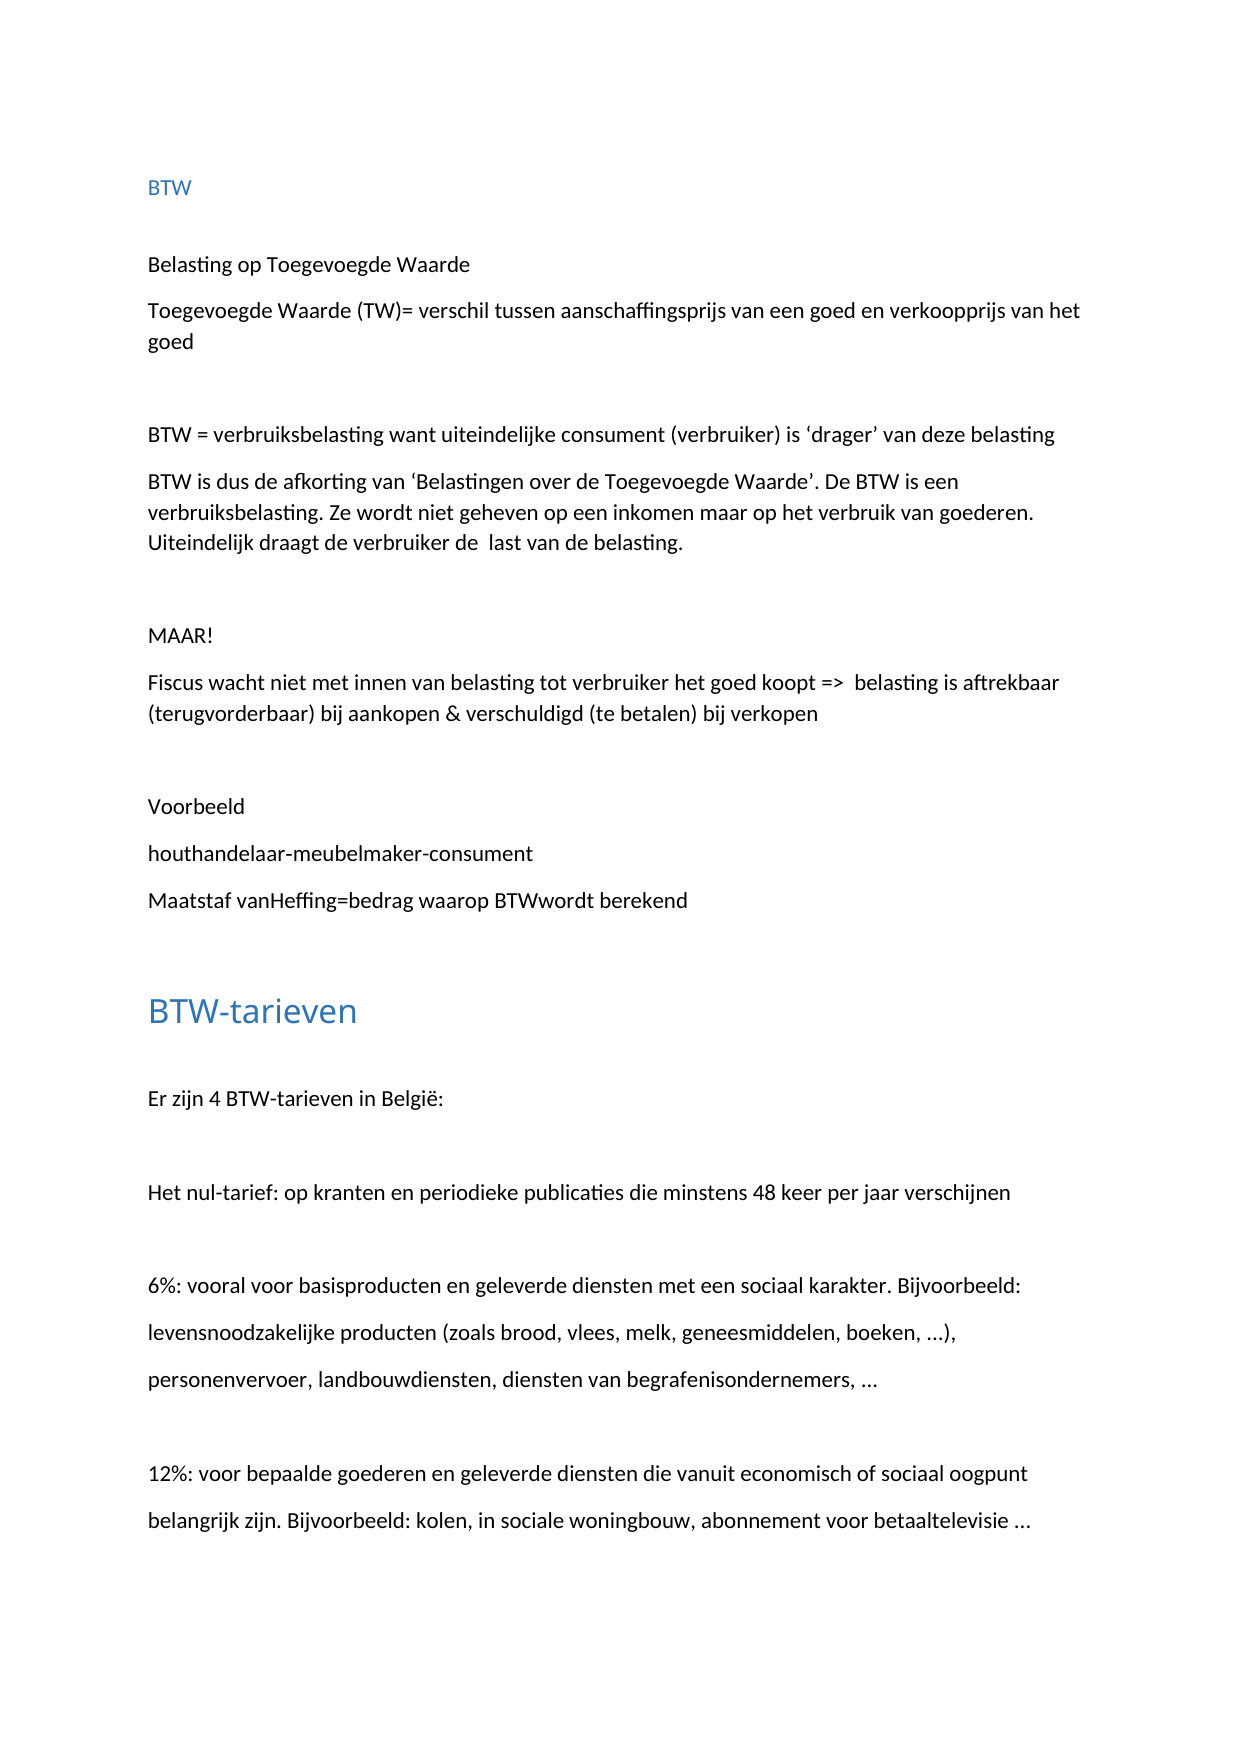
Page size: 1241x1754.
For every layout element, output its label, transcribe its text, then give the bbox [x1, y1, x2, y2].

text Maatstaf vanHeffing=bedrag waarop BTWwordt berekend [148, 886, 1093, 914]
text BTW is dus de afkorting van ‘Belastingen over de Toegevoegde Waarde’. De BTW is een verbruiksbelasting. Ze wordt niet geheven op een inkomen maar op het verbruik van goederen. Uiteindelijk draagt de verbruiker de last van de belasting. [148, 467, 1093, 556]
text 6%: vooral voor basisproducten en geleverde diensten met een sociaal karakter. Bijvoorbeeld: [148, 1272, 1093, 1299]
text Voorbeeld [148, 792, 1093, 820]
text Belasting op Toegevoegde Waarde [148, 250, 1093, 278]
text Het nul-tarief: op kranten en periodieke publicaties die minstens 48 keer per jaar verschijnen [148, 1178, 1093, 1206]
text Er zijn 4 BTW-tarieven in België: [148, 1084, 1093, 1112]
text houthandelaar‐meubelmaker-consument [148, 839, 1093, 867]
subtitle BTW-tarieven [148, 988, 1093, 1034]
text Fiscus wacht niet met innen van belasting tot verbruiker het goed koopt => belasting is aftrekbaar (terugvorderbaar) bij aankopen & verschuldigd (te betalen) bij verkopen [148, 668, 1093, 727]
text BTW = verbruiksbelasting want uiteindelijke consument (verbruiker) is ‘drager’ van deze belasting [148, 421, 1093, 448]
text Toegevoegde Waarde (TW)= verschil tussen aanschaffingsprijs van een goed en verkoopprijs van het goed [148, 297, 1093, 355]
subtitle BTW [148, 173, 1093, 201]
text MAAR! [148, 622, 1093, 649]
text belangrijk zijn. Bijvoorbeeld: kolen, in sociale woningbouw, abonnement voor betaaltelevisie ... [148, 1506, 1093, 1534]
text levensnoodzakelijke producten (zoals brood, vlees, melk, geneesmiddelen, boeken, ...), [148, 1318, 1093, 1346]
text 12%: voor bepaalde goederen en geleverde diensten die vanuit economisch of sociaal oogpunt [148, 1459, 1093, 1487]
text personenvervoer, landbouwdiensten, diensten van begrafenisondernemers, ... [148, 1365, 1093, 1393]
